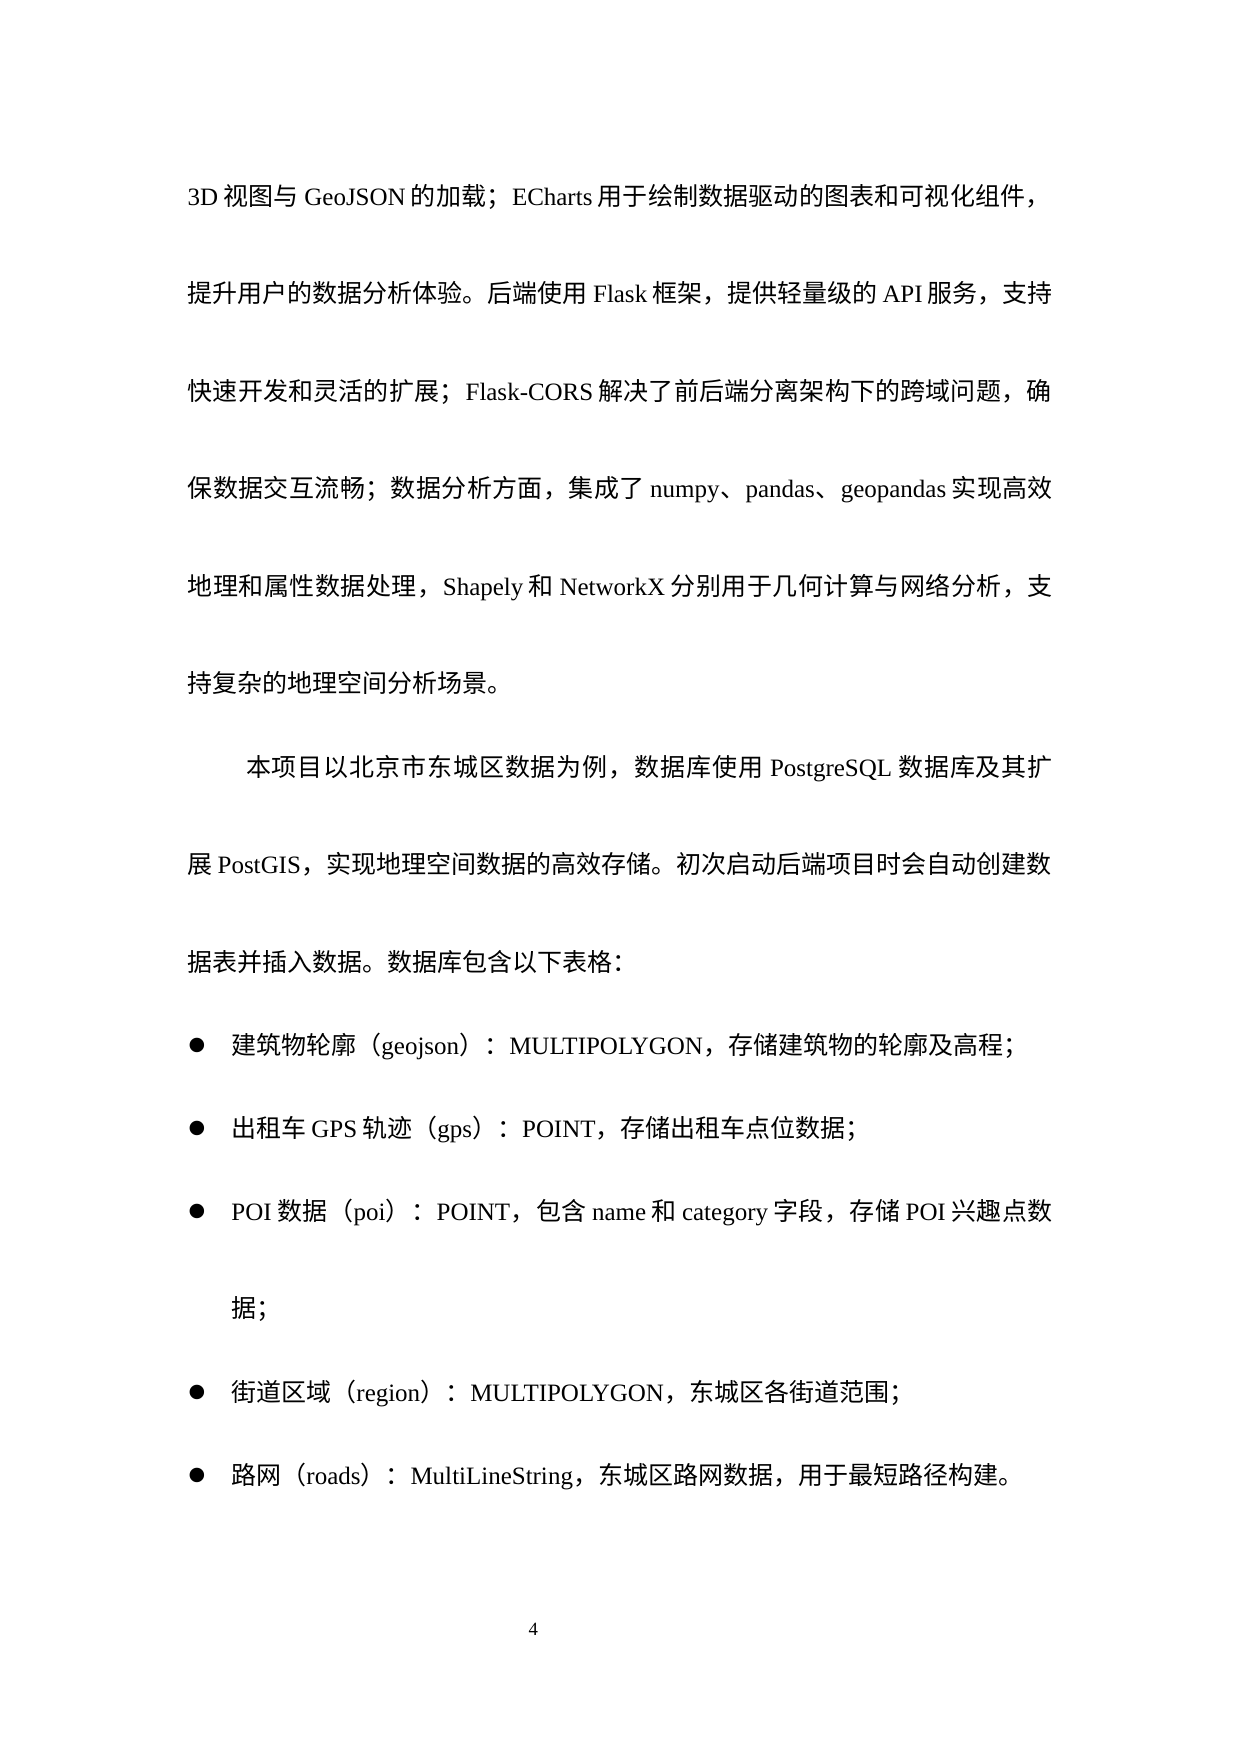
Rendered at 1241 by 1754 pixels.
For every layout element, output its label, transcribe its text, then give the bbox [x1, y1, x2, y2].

text 本项目以北京市东城区数据为例，数据库使用PostgreSQL数据库及其扩展PostGIS，实现地理空间数据的高效存储。初次启动后端项目时会自动创建数据表并插入数据。数据库包含以下表格： [187, 733, 1053, 993]
list 路网（roads）：MultiLineString，东城区路网数据，用于最短路径构建。 [187, 1441, 1053, 1506]
list POI数据（poi）：POINT，包含name和category字段，存储POI兴趣点数据； [187, 1177, 1053, 1339]
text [187, 162, 1053, 714]
list 建筑物轮廓（geojson）：MULTIPOLYGON，存储建筑物的轮廓及高程； [187, 1011, 1053, 1076]
list 街道区域（region）：MULTIPOLYGON，东城区各街道范围； [187, 1358, 1053, 1423]
list 出租车GPS轨迹（gps）：POINT，存储出租车点位数据； [187, 1094, 1053, 1159]
